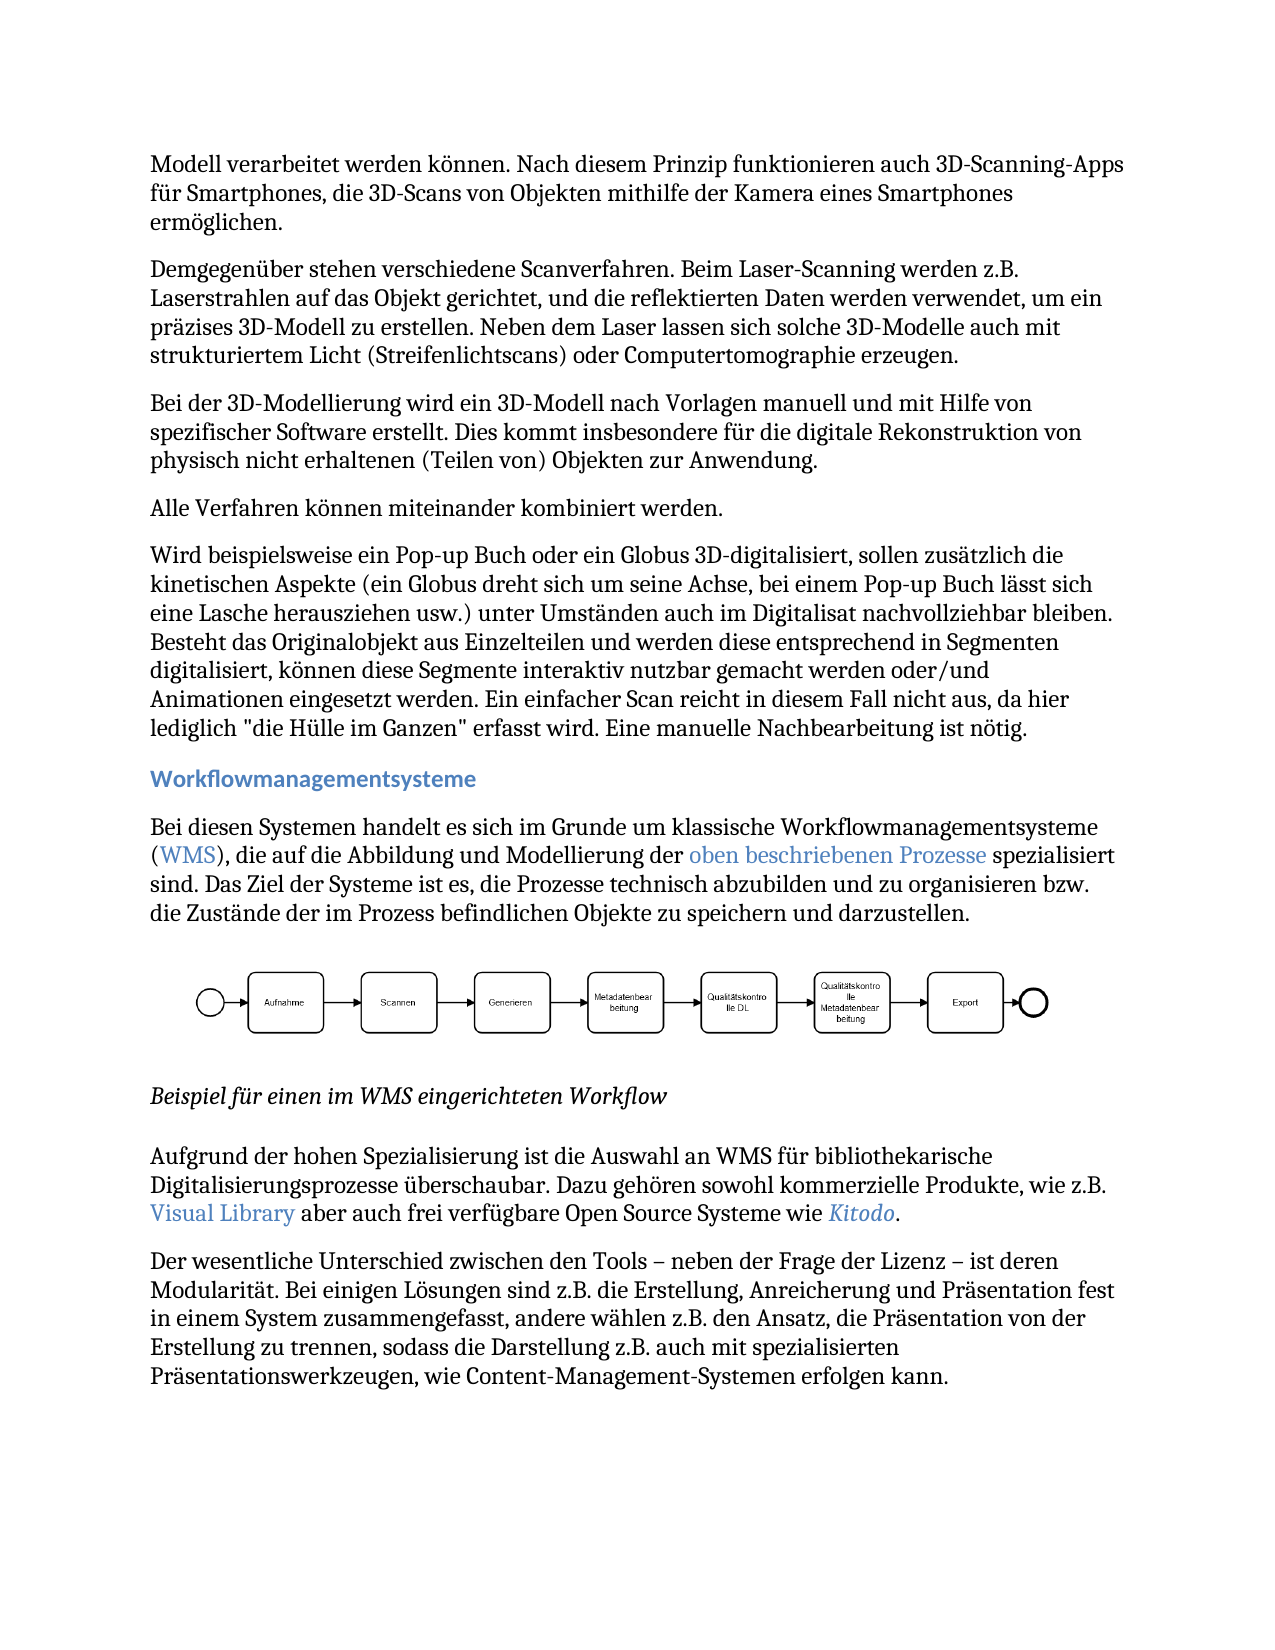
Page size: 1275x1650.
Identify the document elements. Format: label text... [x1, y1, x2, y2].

text Der wesentliche Unterschied zwischen den Tools – neben der Frage der Lizenz – ist deren Modularität. Bei einigen Lösungen sind z.B. die Erstellung, Anreicherung und Präsentation fest in einem System zusammengefasst, andere wählen z.B. den Ansatz, die Präsentation von der Erstellung zu trennen, sodass die Darstellung z.B. auch mit spezialisierten Präsentationswerkzeugen, wie Content-Management-Systemen erfolgen kann. [150, 1247, 1125, 1391]
text Aufgrund der hohen Spezialisierung ist die Auswahl an WMS für bibliothekarische Digitalisierungsprozesse überschaubar. Dazu gehören sowohl kommerzielle Produkte, wie z.B. Visual Library aber auch frei verfügbare Open Source Systeme wie Kitodo. [150, 1142, 1125, 1228]
text Wird beispielsweise ein Pop-up Buch oder ein Globus 3D-digitalisiert, sollen zusätzlich die kinetischen Aspekte (ein Globus dreht sich um seine Achse, bei einem Pop-up Buch lässt sich eine Lasche herausziehen usw.) unter Umständen auch im Digitalisat nachvollziehbar bleiben. Besteht das Originalobjekt aus Einzelteilen und werden diese entsprechend in Segmenten digitalisiert, können diese Segmente interaktiv nutzbar gemacht werden oder/und Animationen eingesetzt werden. Ein einfacher Scan reicht in diesem Fall nicht aus, da hier lediglich "die Hülle im Ganzen" erfasst wird. Eine manuelle Nachbearbeitung ist nötig. [150, 541, 1125, 742]
subtitle Workflowmanagementsysteme [150, 763, 1125, 794]
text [150, 150, 1125, 236]
text Bei der 3D-Modellierung wird ein 3D-Modell nach Vorlagen manuell und mit Hilfe von spezifischer Software erstellt. Dies kommt insbesondere für die digitale Rekonstruktion von physisch nicht erhaltenen (Teilen von) Objekten zur Anwendung. [150, 389, 1125, 475]
text Bei diesen Systemen handelt es sich im Grunde um klassische Workflowmanagementsysteme (WMS), die auf die Abbildung und Modellierung der oben beschriebenen Prozesse spezialisiert sind. Das Ziel der Systeme ist es, die Prozesse technisch abzubilden und zu organisieren bzw. die Zustände der im Prozess befindlichen Objekte zu speichern und darzustellen. [150, 813, 1125, 928]
picture [188, 946, 1064, 1061]
table_header Beispiel für einen im WMS eingerichteten Workflow [139, 946, 1114, 1123]
text Demgegenüber stehen verschiedene Scanverfahren. Beim Laser-Scanning werden z.B. Laserstrahlen auf das Objekt gerichtet, und die reflektierten Daten werden verwendet, um ein präzises 3D-Modell zu erstellen. Neben dem Laser lassen sich solche 3D-Modelle auch mit strukturiertem Licht (Streifenlichtscans) oder Computertomographie erzeugen. [150, 255, 1125, 370]
text Alle Verfahren können miteinander kombiniert werden. [150, 494, 1125, 522]
